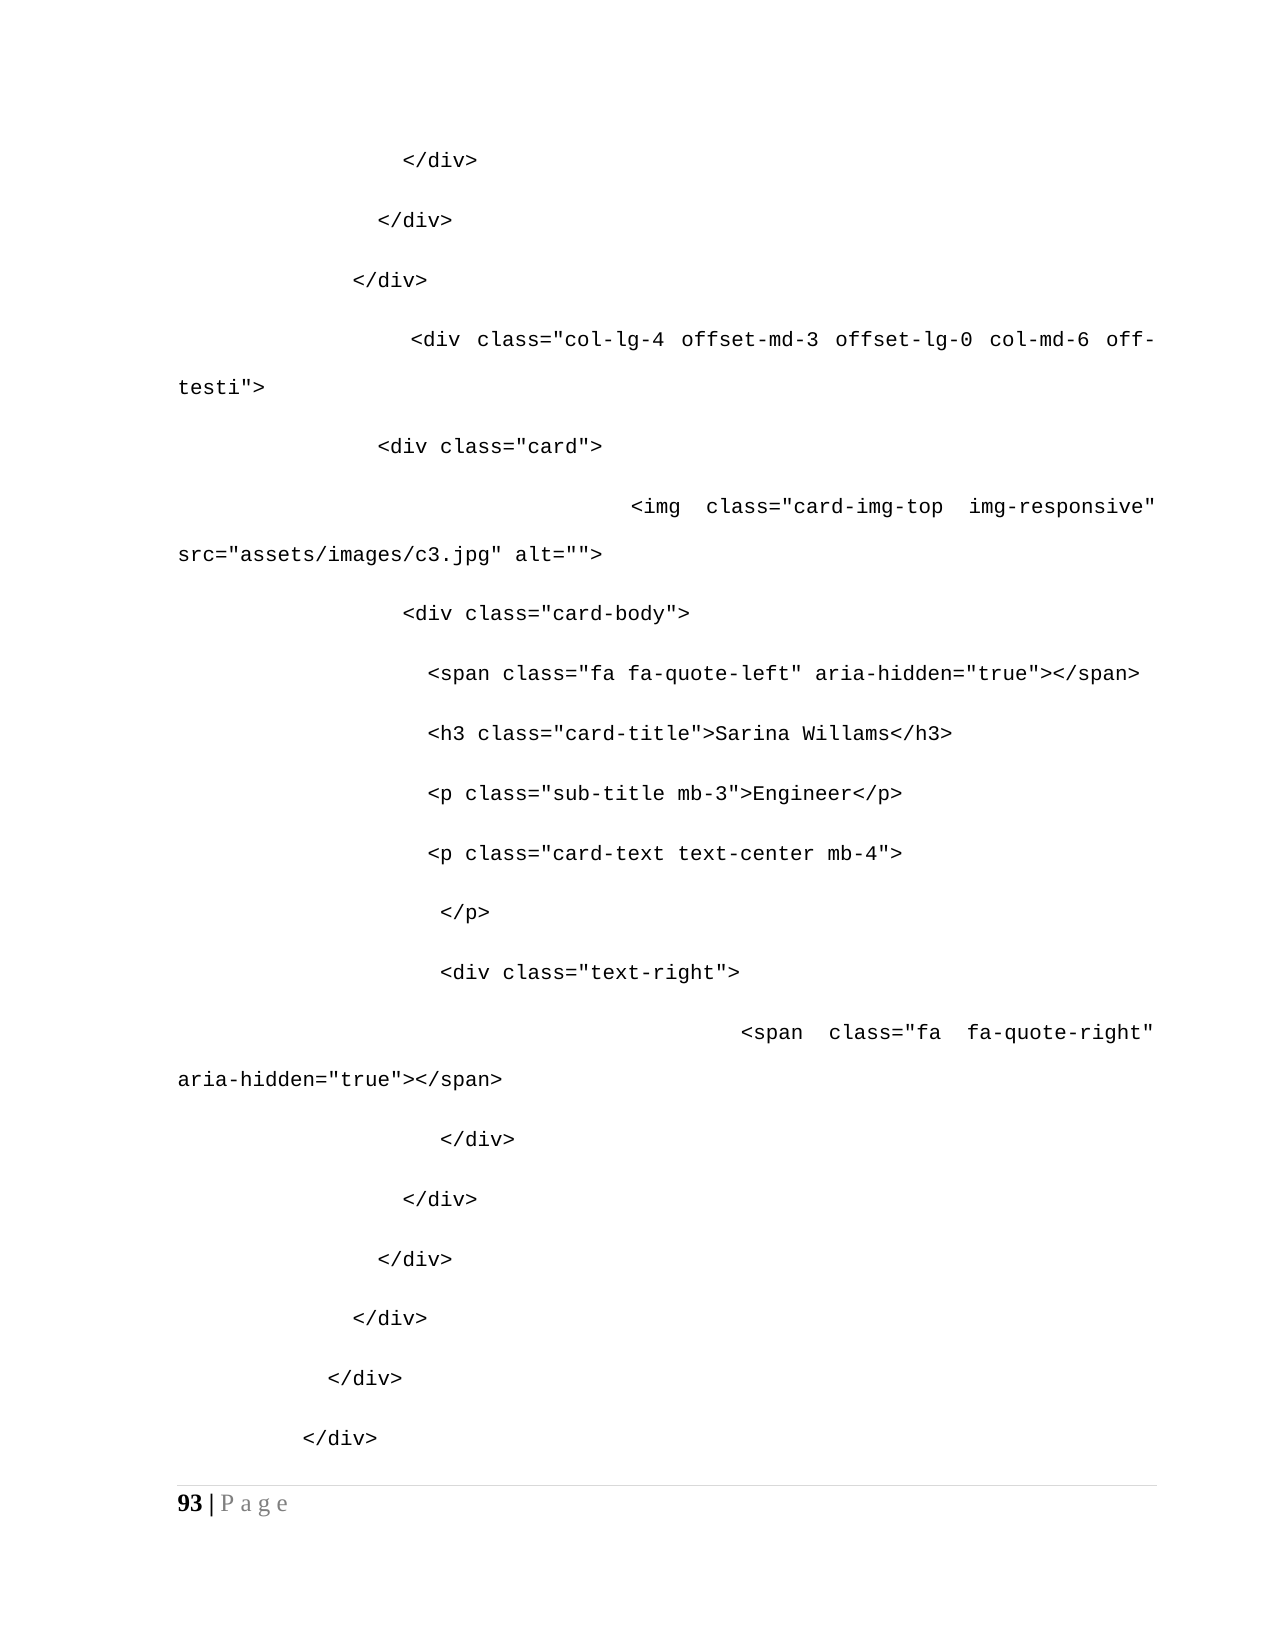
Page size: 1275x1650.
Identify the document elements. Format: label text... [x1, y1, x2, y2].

text <span class="fa fa-quote-left" aria-hidden="true"></span> [177, 663, 1157, 687]
text <div class="card-body"> [177, 603, 1157, 627]
text </div> [177, 1129, 1157, 1153]
text <h3 class="card-title">Sarina Willams</h3> [177, 723, 1157, 747]
text </div> [177, 1368, 1157, 1392]
text </div> [177, 150, 1157, 174]
text </div> [177, 1428, 1157, 1452]
text <div class="text-right"> [177, 962, 1157, 986]
text <img class="card-img-top img-responsive" src="assets/images/c3.jpg" alt=""> [177, 496, 1157, 567]
text <p class="card-text text-center mb-4"> [177, 842, 1157, 866]
text </div> [177, 1189, 1157, 1212]
text </div> [177, 269, 1157, 293]
text </div> [177, 1308, 1157, 1332]
text <span class="fa fa-quote-right" aria-hidden="true"></span> [177, 1022, 1157, 1093]
text </p> [177, 902, 1157, 926]
text <p class="sub-title mb-3">Engineer</p> [177, 783, 1157, 806]
text <div class="col-lg-4 offset-md-3 offset-lg-0 col-md-6 off-testi"> [177, 329, 1157, 400]
text </div> [177, 1248, 1157, 1272]
text <div class="card"> [177, 436, 1157, 460]
text </div> [177, 210, 1157, 233]
